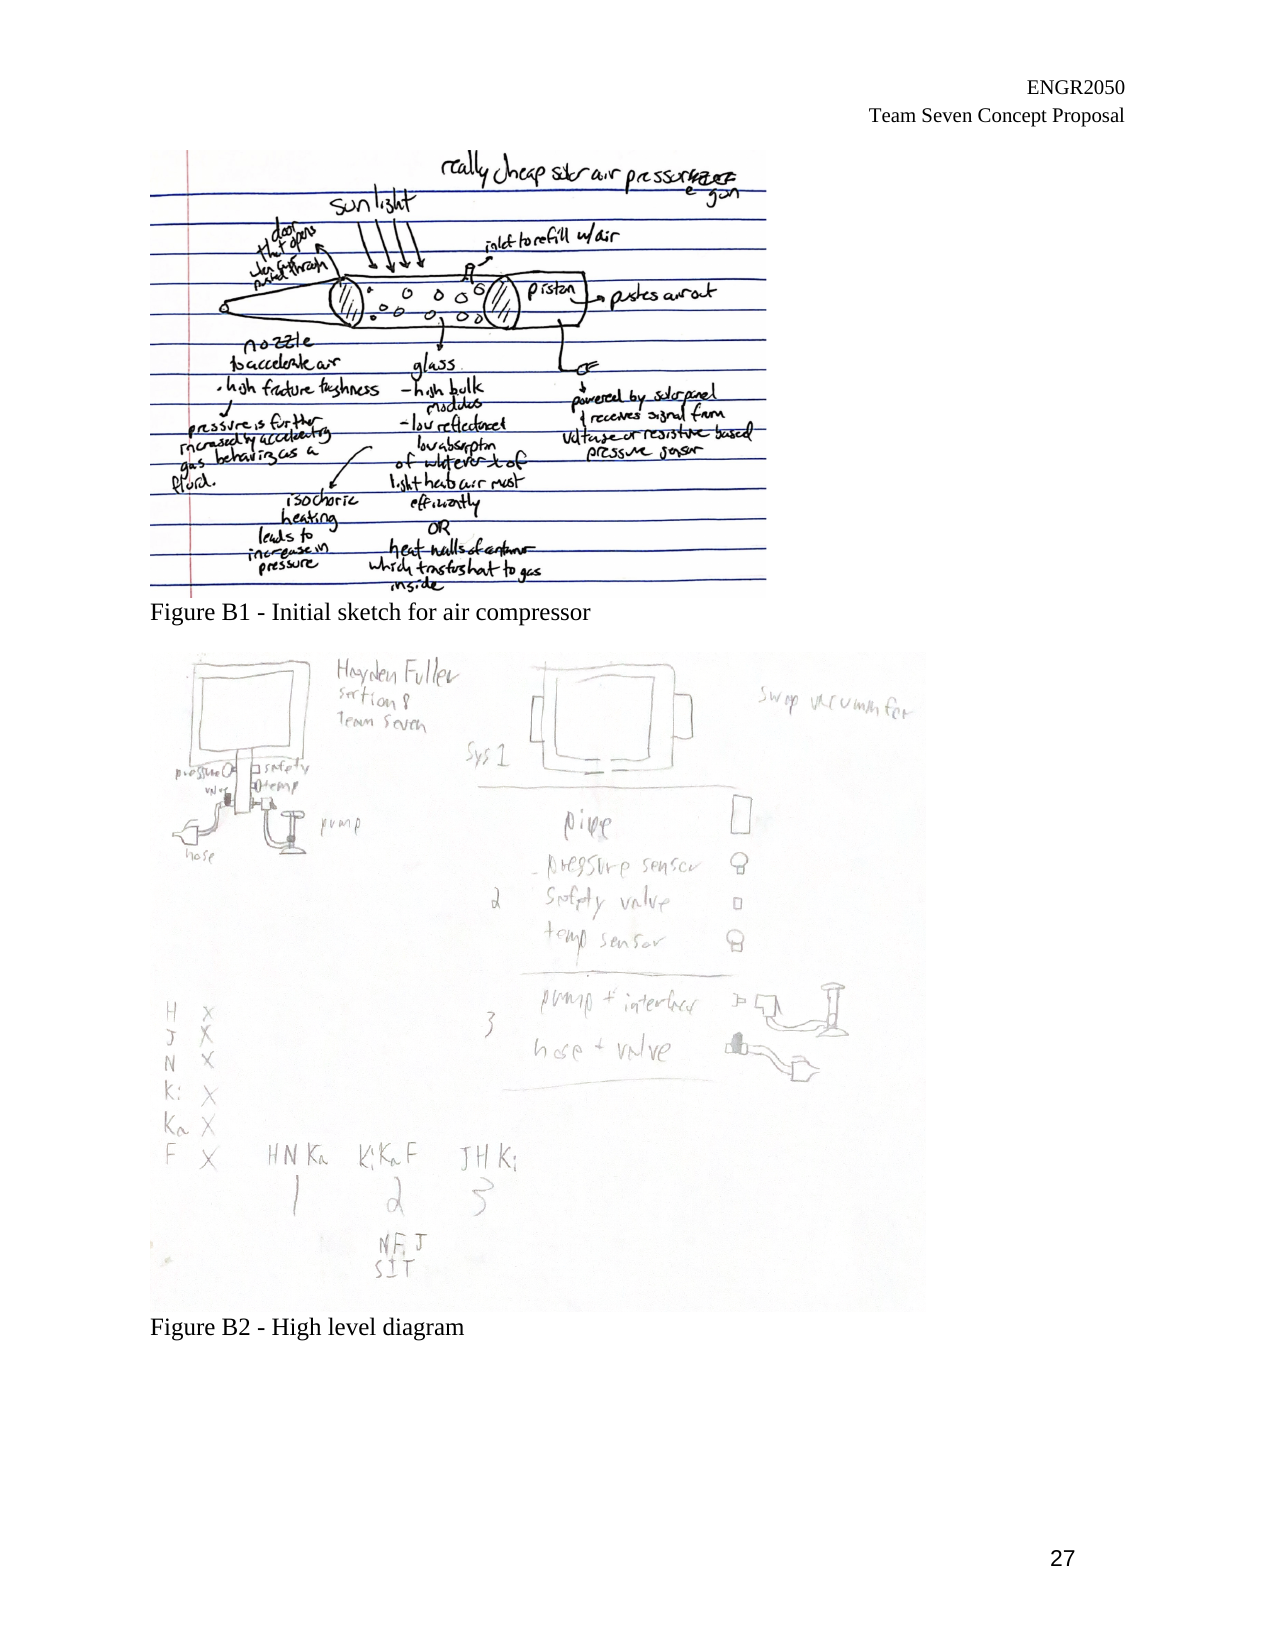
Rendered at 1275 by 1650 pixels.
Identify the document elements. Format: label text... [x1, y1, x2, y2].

text Figure B1 - Initial sketch for air compressor [150, 597, 1125, 626]
text Figure B2 - High level diagram [150, 1312, 1125, 1341]
picture [150, 652, 926, 1312]
picture [150, 150, 767, 598]
